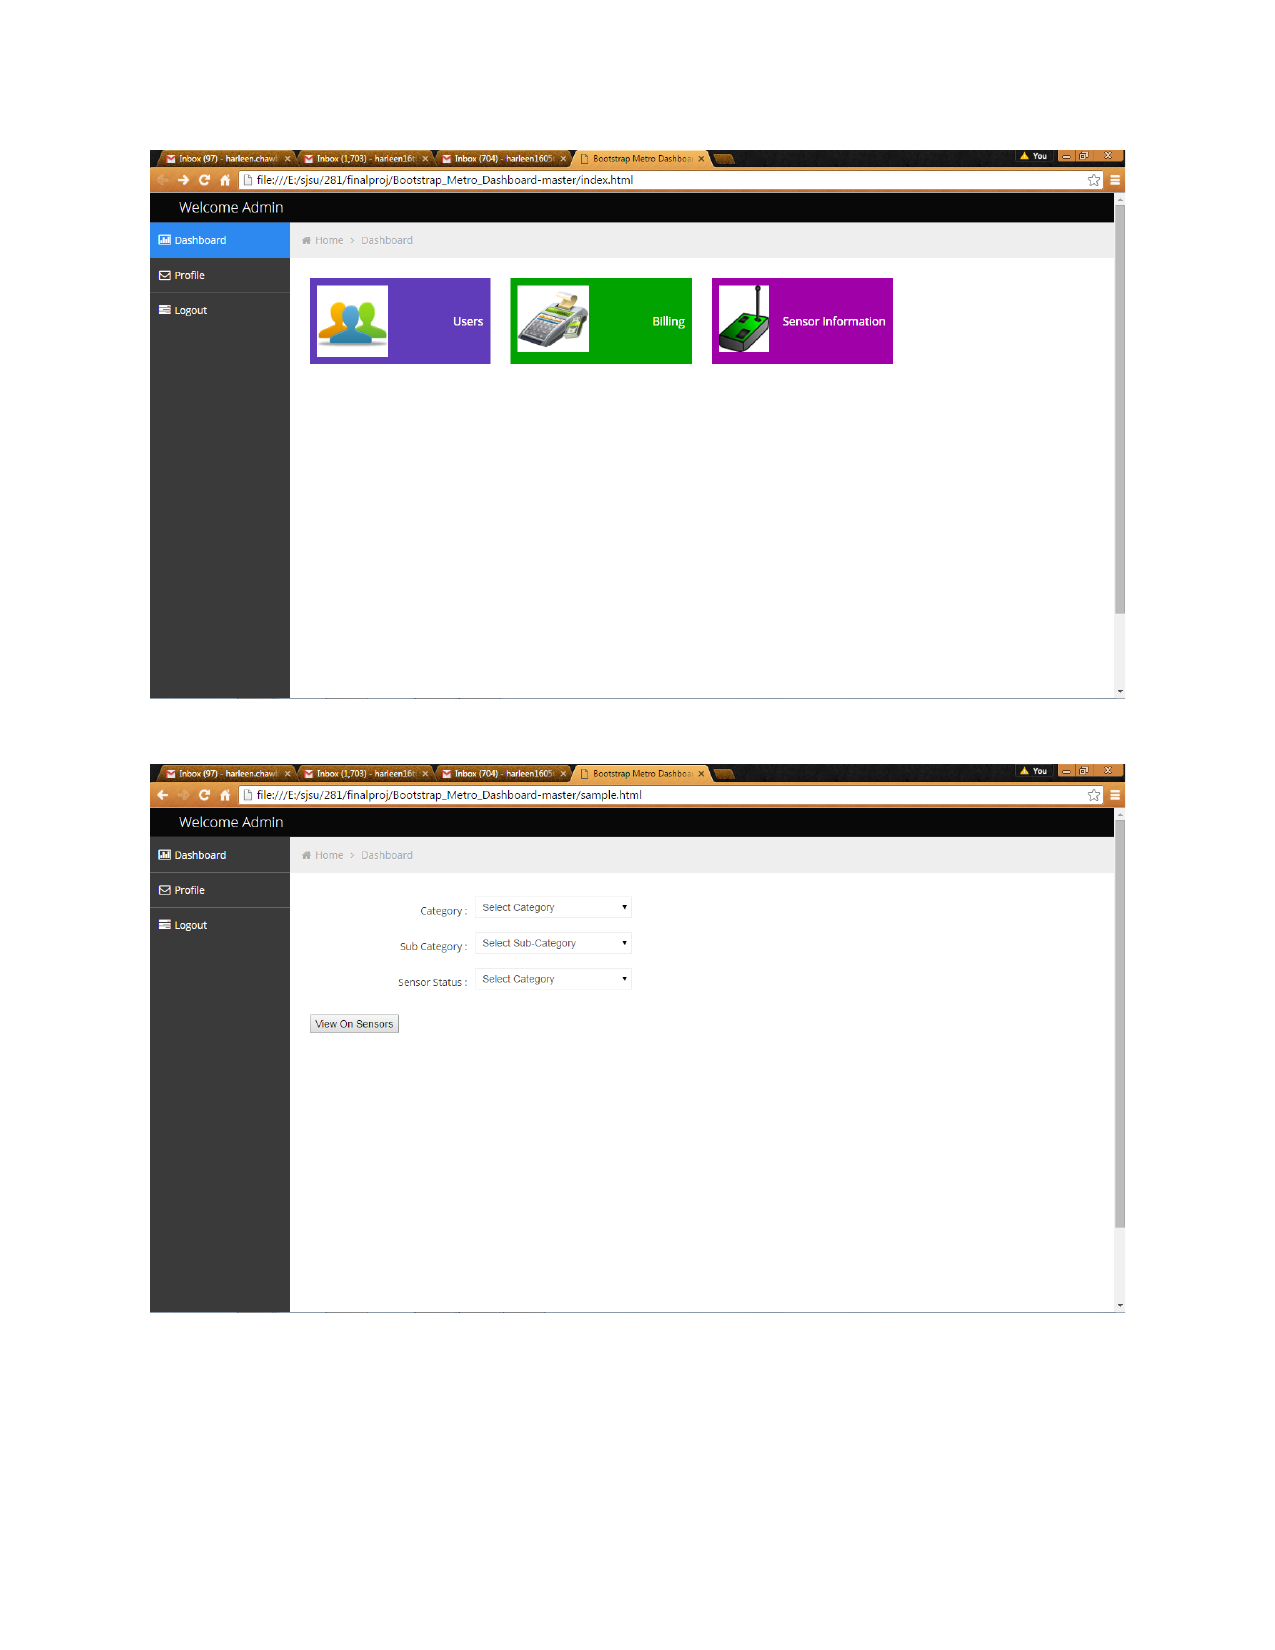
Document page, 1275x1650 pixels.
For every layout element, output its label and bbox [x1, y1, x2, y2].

picture [150, 150, 1125, 699]
picture [150, 764, 1125, 1313]
